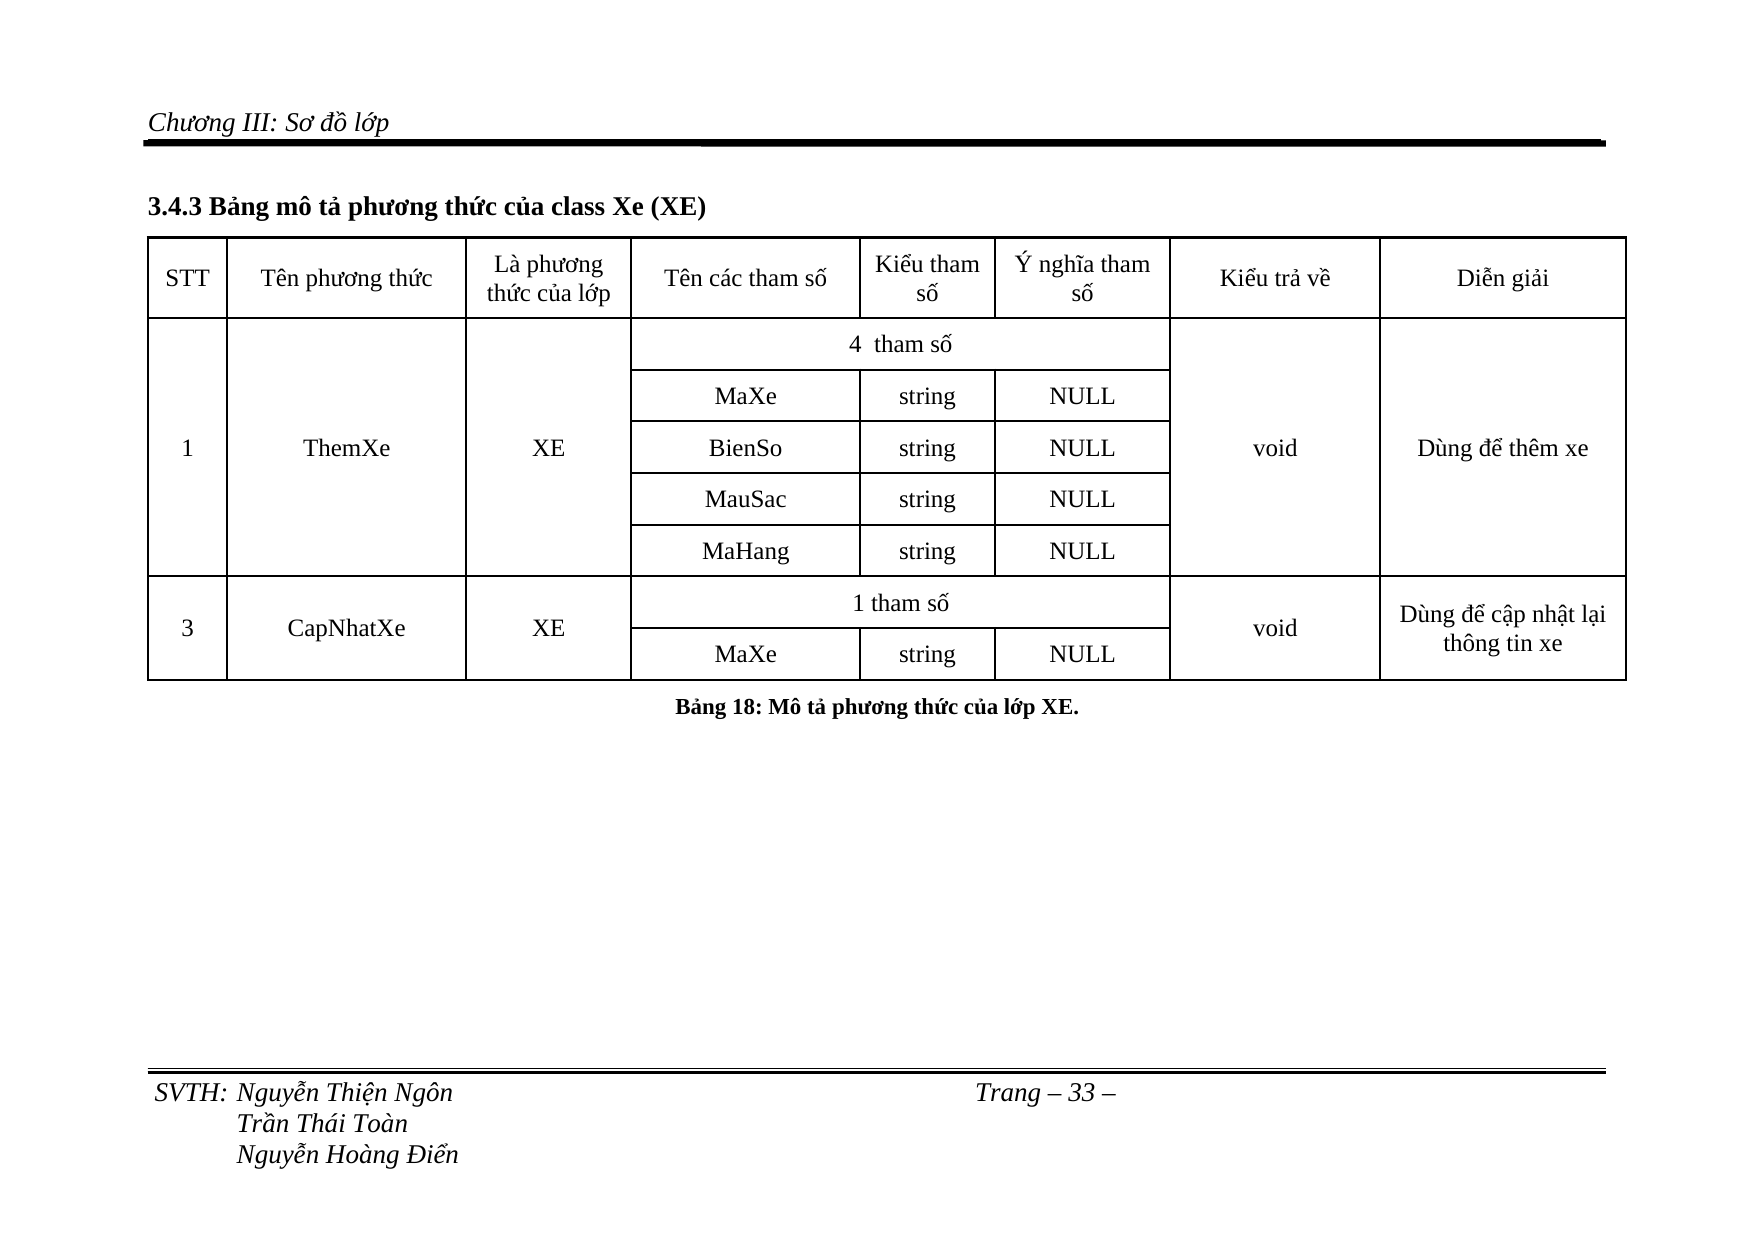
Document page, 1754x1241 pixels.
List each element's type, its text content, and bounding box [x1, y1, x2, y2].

table_header Ý nghĩa tham số [996, 239, 1169, 317]
table_cell string [861, 629, 994, 678]
table_cell 3 [149, 577, 226, 678]
table_cell void [1171, 319, 1379, 575]
table_cell 1 [149, 319, 226, 575]
table_cell void [1171, 577, 1379, 678]
table_cell MauSac [632, 474, 859, 523]
table_cell NULL [996, 422, 1169, 472]
table_header Diễn giải [1381, 239, 1625, 317]
table_cell Dùng để cập nhật lại thông tin xe [1381, 577, 1625, 678]
table_cell MaHang [632, 526, 859, 575]
table_header Tên phương thức [228, 239, 465, 317]
text 3.4.3 Bảng mô tả phương thức của class Xe (XE) [148, 190, 1606, 221]
table_cell NULL [996, 371, 1169, 420]
table_cell XE [467, 319, 630, 575]
table_cell 4 tham số [632, 319, 1169, 368]
table_cell NULL [996, 629, 1169, 678]
table_cell string [861, 422, 994, 472]
table_header Tên các tham số [632, 239, 859, 317]
text Bảng 18: Mô tả phương thức của lớp XE. [148, 693, 1606, 719]
table_cell Dùng để thêm xe [1381, 319, 1625, 575]
table_header Là phương thức của lớp [467, 239, 630, 317]
table_cell string [861, 526, 994, 575]
table_header Kiểu trả về [1171, 239, 1379, 317]
table_cell BienSo [632, 422, 859, 472]
table_cell 1 tham số [632, 577, 1169, 627]
table_cell MaXe [632, 371, 859, 420]
table_cell string [861, 474, 994, 523]
table_cell ThemXe [228, 319, 465, 575]
table_cell MaXe [632, 629, 859, 678]
table_cell string [861, 371, 994, 420]
table_cell XE [467, 577, 630, 678]
table_cell NULL [996, 526, 1169, 575]
table_header STT [149, 239, 226, 317]
table_header Kiểu tham số [861, 239, 994, 317]
table_cell CapNhatXe [228, 577, 465, 678]
table_cell NULL [996, 474, 1169, 523]
